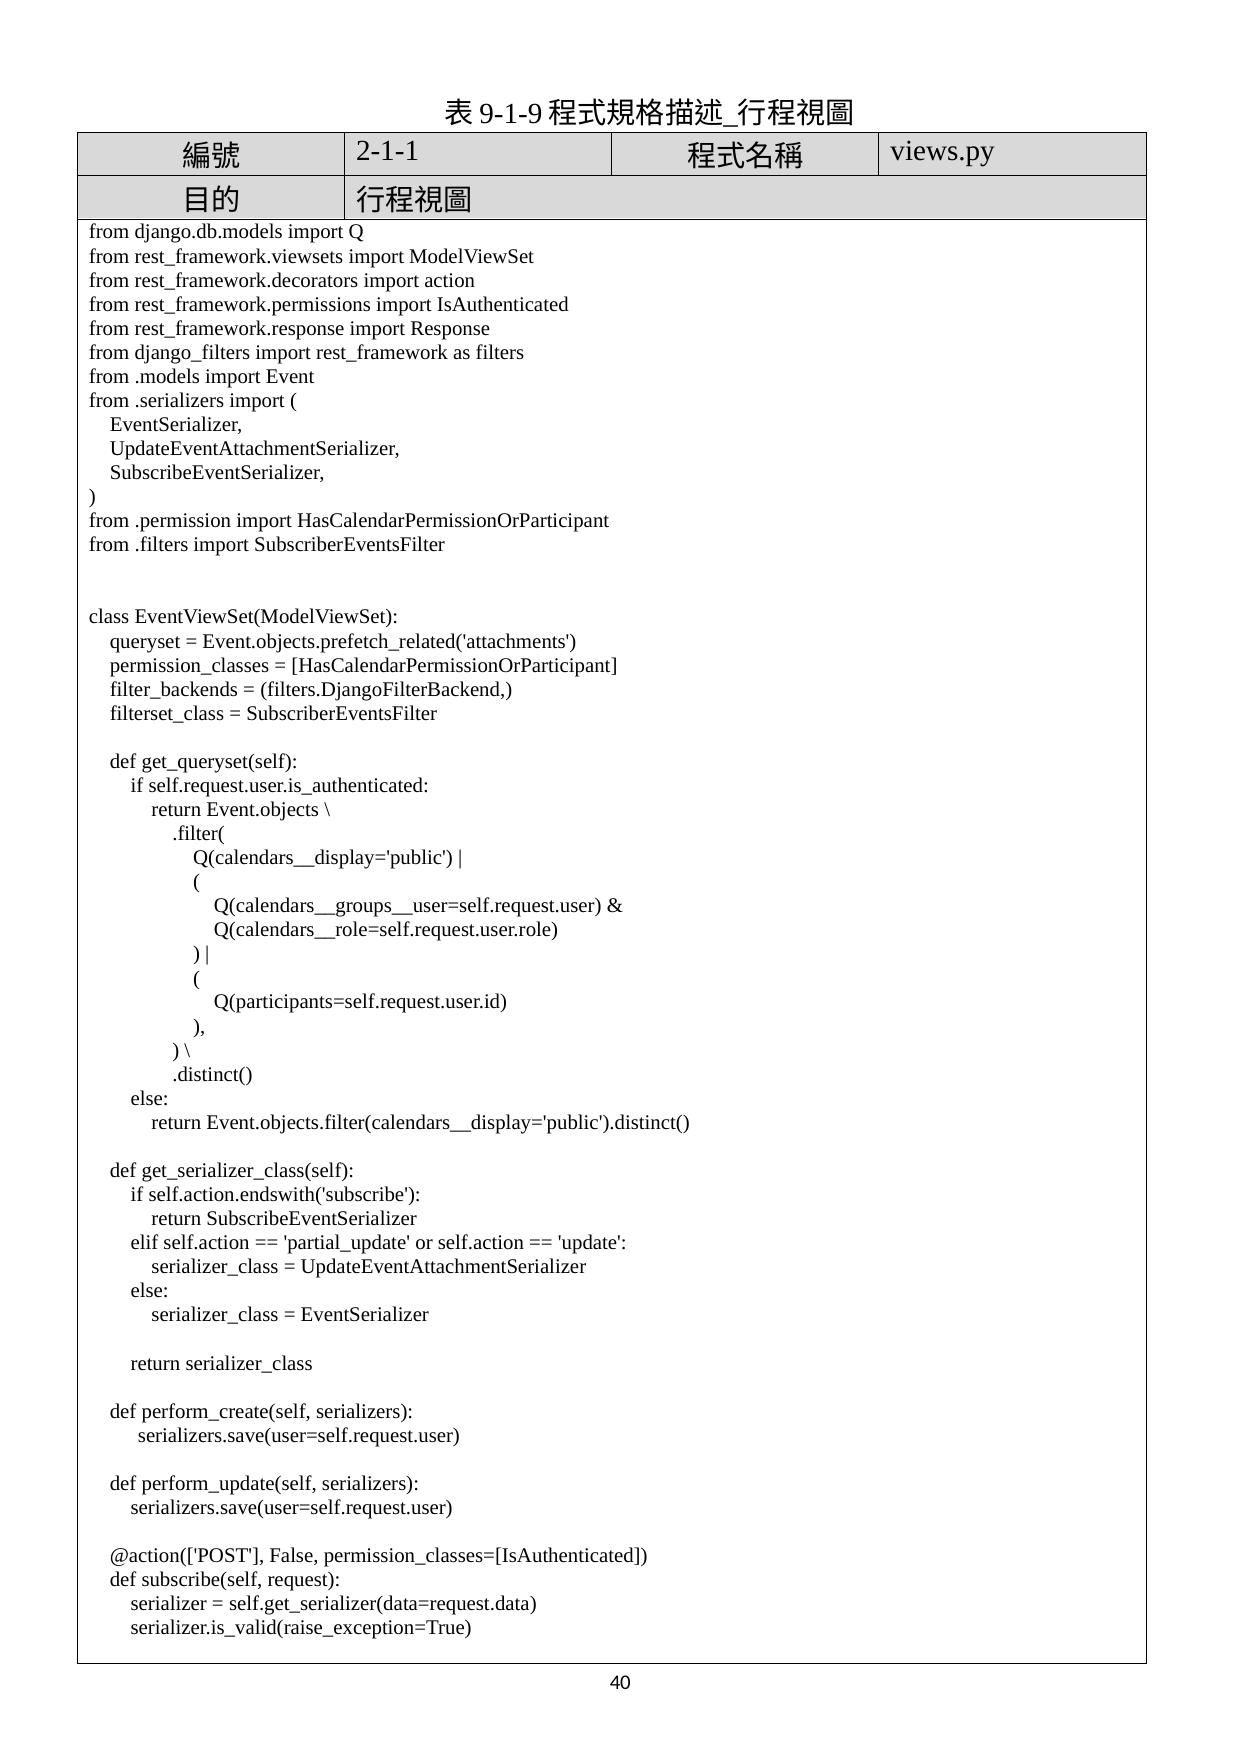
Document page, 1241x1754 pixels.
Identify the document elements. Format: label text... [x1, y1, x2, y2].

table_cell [78, 220, 1146, 1663]
text 表9-1-9程式規格描述_行程視圖 [89, 89, 1152, 132]
table_header 2-1-1 [345, 133, 611, 175]
table_cell 目的 [78, 176, 344, 218]
table_cell 行程視圖 [345, 176, 1146, 218]
table_header views.py [879, 133, 1146, 175]
table_header 程式名稱 [612, 133, 878, 175]
table_header 編號 [78, 133, 344, 175]
